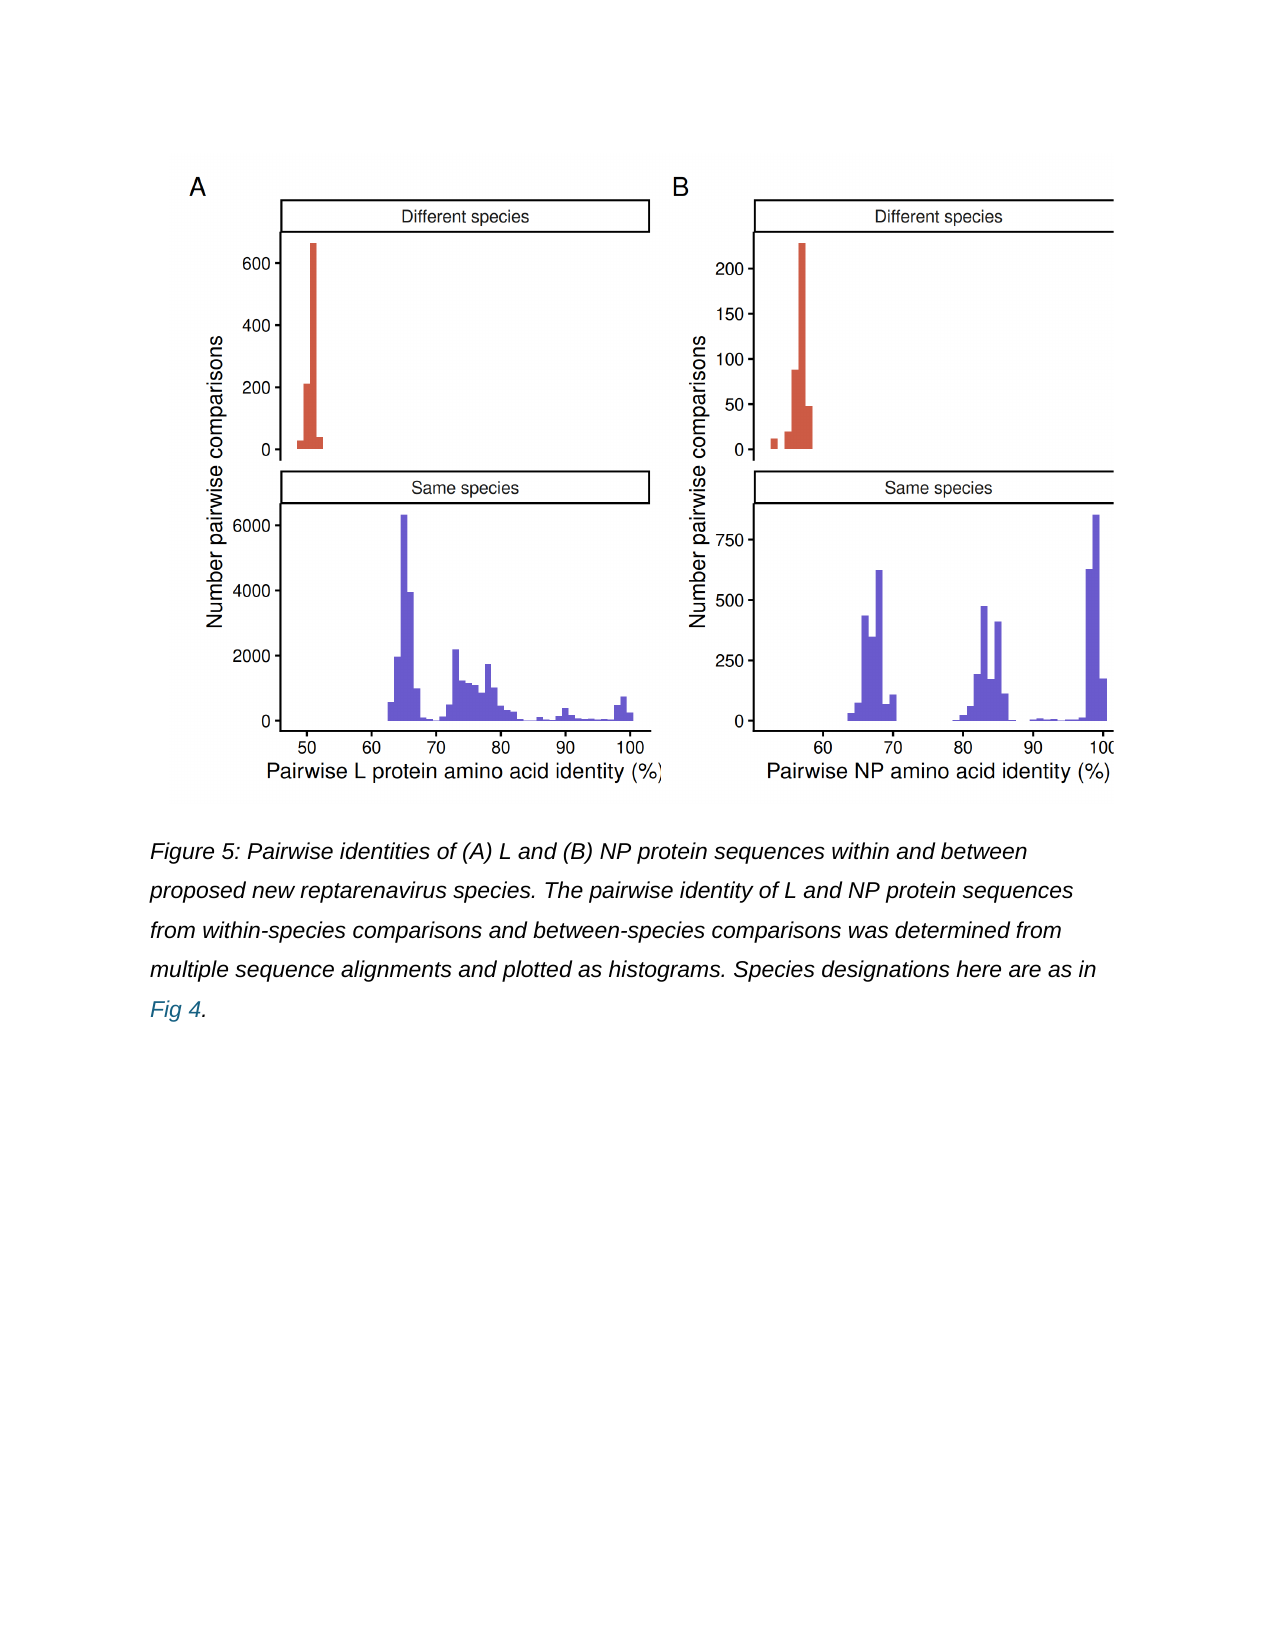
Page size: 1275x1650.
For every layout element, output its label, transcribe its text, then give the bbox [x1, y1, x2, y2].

table_header Figure 5: Pairwise identities of (A) L and (B) NP protein sequences within and between proposed new reptarenavirus species. The pairwise identity of L and NP protein sequences from within-species comparisons and between-species comparisons was determined from multiple sequence alignments and plotted as histograms. Species designations here are as in Fig 4. [139, 150, 1114, 1048]
picture [168, 153, 1114, 804]
